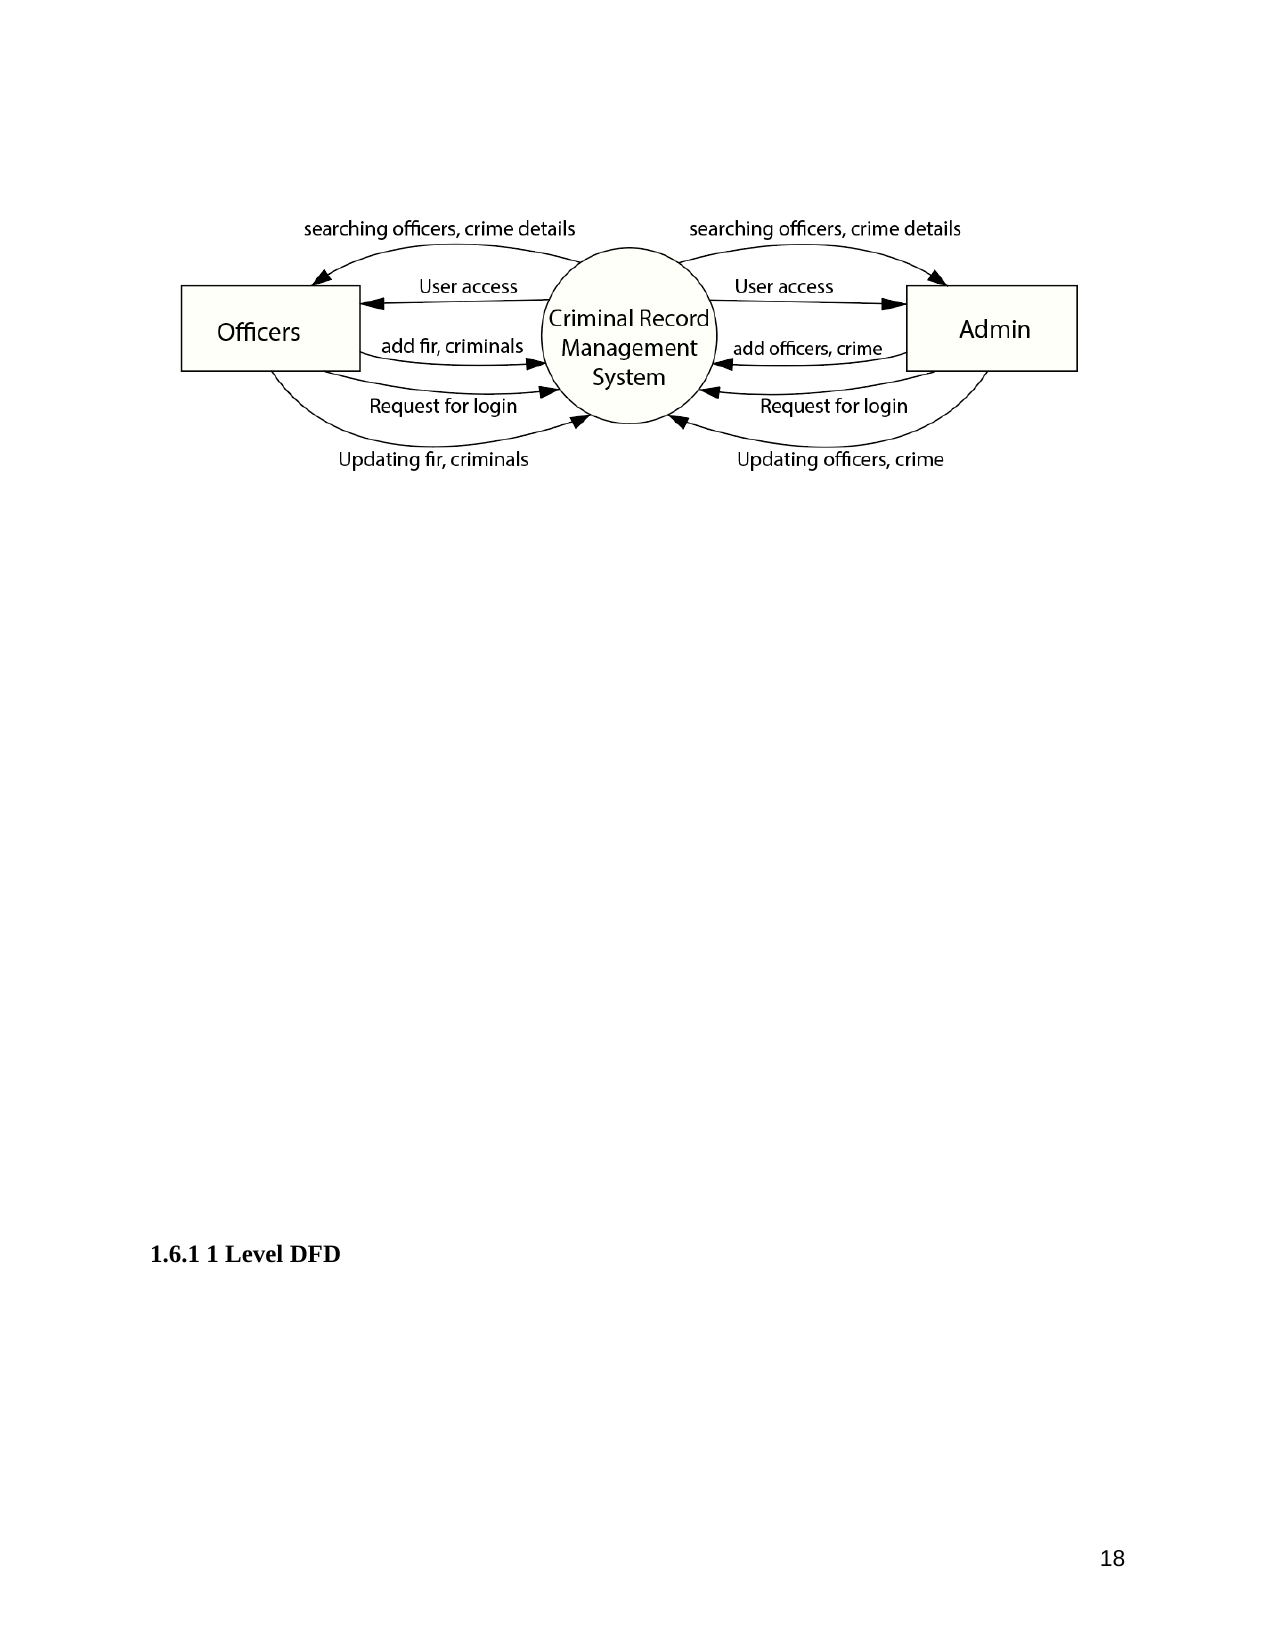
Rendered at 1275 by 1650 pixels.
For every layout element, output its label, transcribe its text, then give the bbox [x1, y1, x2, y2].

picture [150, 150, 1101, 537]
subtitle 1.6.1 1 Level DFD [150, 1239, 1125, 1268]
